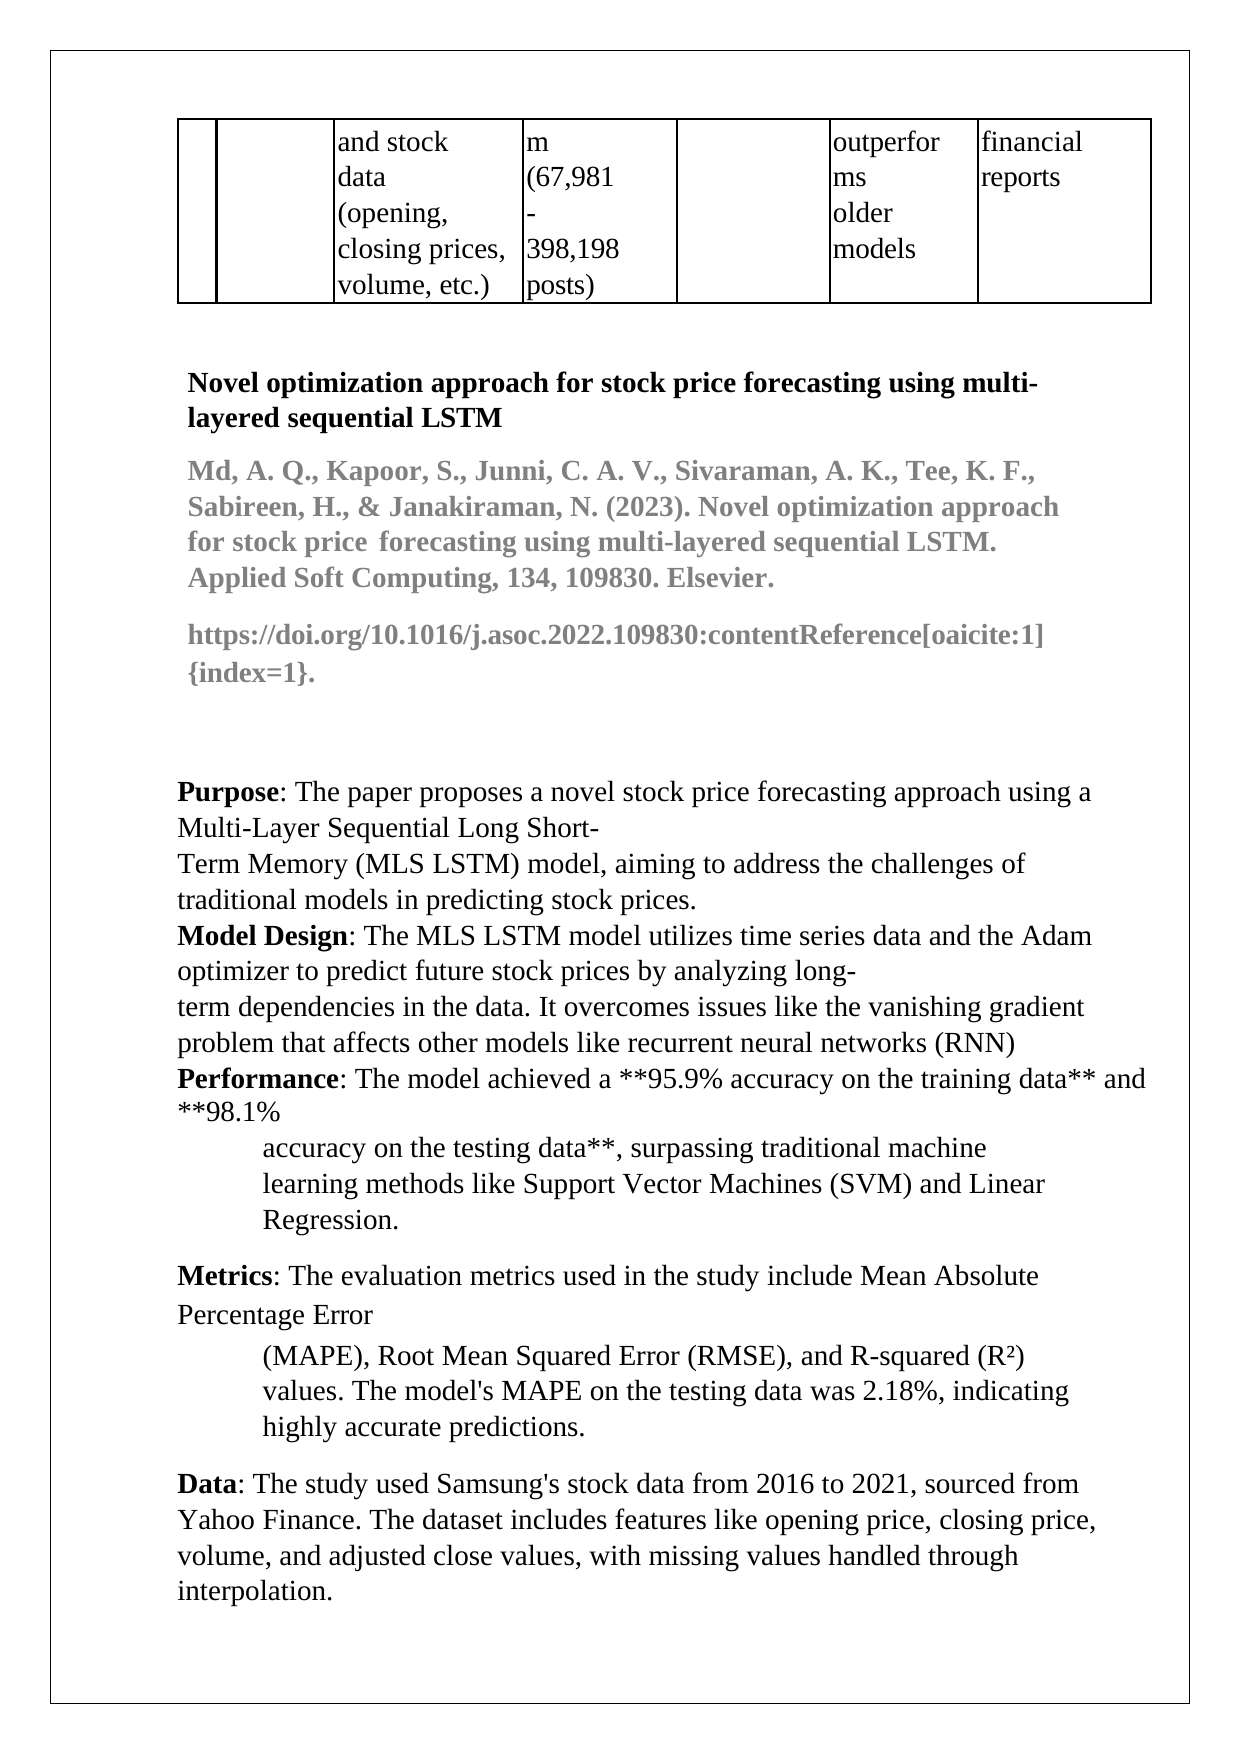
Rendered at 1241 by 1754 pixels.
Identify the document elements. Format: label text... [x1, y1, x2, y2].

text Model Design: The MLS LSTM model utilizes time series data and the Adam optimizer to predict future stock prices by analyzing long-term dependencies in the data. It overcomes issues like the vanishing gradient problem that affects other models like recurrent neural networks (RNN) [177, 918, 1152, 1059]
text accuracy on the testing data**, surpassing traditional machine learning methods like Support Vector Machines (SVM) and Linear Regression. [262, 1130, 1089, 1235]
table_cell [979, 120, 1150, 302]
text Md, A. Q., Kapoor, S., Junni, C. A. V., Sivaraman, A. K., Tee, K. F., Sabireen, H., & Janakiraman, N. (2023). Novel optimization approach for stock price forecasting using multi-layered sequential LSTM. Applied Soft Computing, 134, 109830. Elsevier. [187, 453, 1074, 594]
subtitle Novel optimization approach for stock price forecasting using multi-layered sequential LSTM [187, 365, 1074, 434]
table_cell [678, 120, 829, 302]
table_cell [524, 120, 676, 302]
text Metrics: The evaluation metrics used in the study include Mean Absolute Percentage Error [177, 1258, 1152, 1331]
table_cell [831, 120, 977, 302]
text Purpose: The paper proposes a novel stock price forecasting approach using a Multi-Layer Sequential Long Short-Term Memory (MLS LSTM) model, aiming to address the challenges of traditional models in predicting stock prices. [177, 774, 1152, 915]
text Data: The study used Samsung's stock data from 2016 to 2021, sourced from Yahoo Finance. The dataset includes features like opening price, closing price, volume, and adjusted close values, with missing values handled through interpolation. [177, 1466, 1152, 1607]
table_cell [179, 120, 215, 302]
text https://doi.org/10.1016/j.asoc.2022.109830​:contentReference[oaicite:1]{index=1}. [187, 617, 1152, 689]
table_cell [218, 120, 333, 302]
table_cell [335, 120, 522, 302]
text (MAPE), Root Mean Squared Error (RMSE), and R-squared (R²) values. The model's MAPE on the testing data was 2.18%, indicating highly accurate predictions. [262, 1338, 1089, 1443]
text Performance: The model achieved a **95.9% accuracy on the training data** and **98.1% [177, 1061, 1152, 1128]
